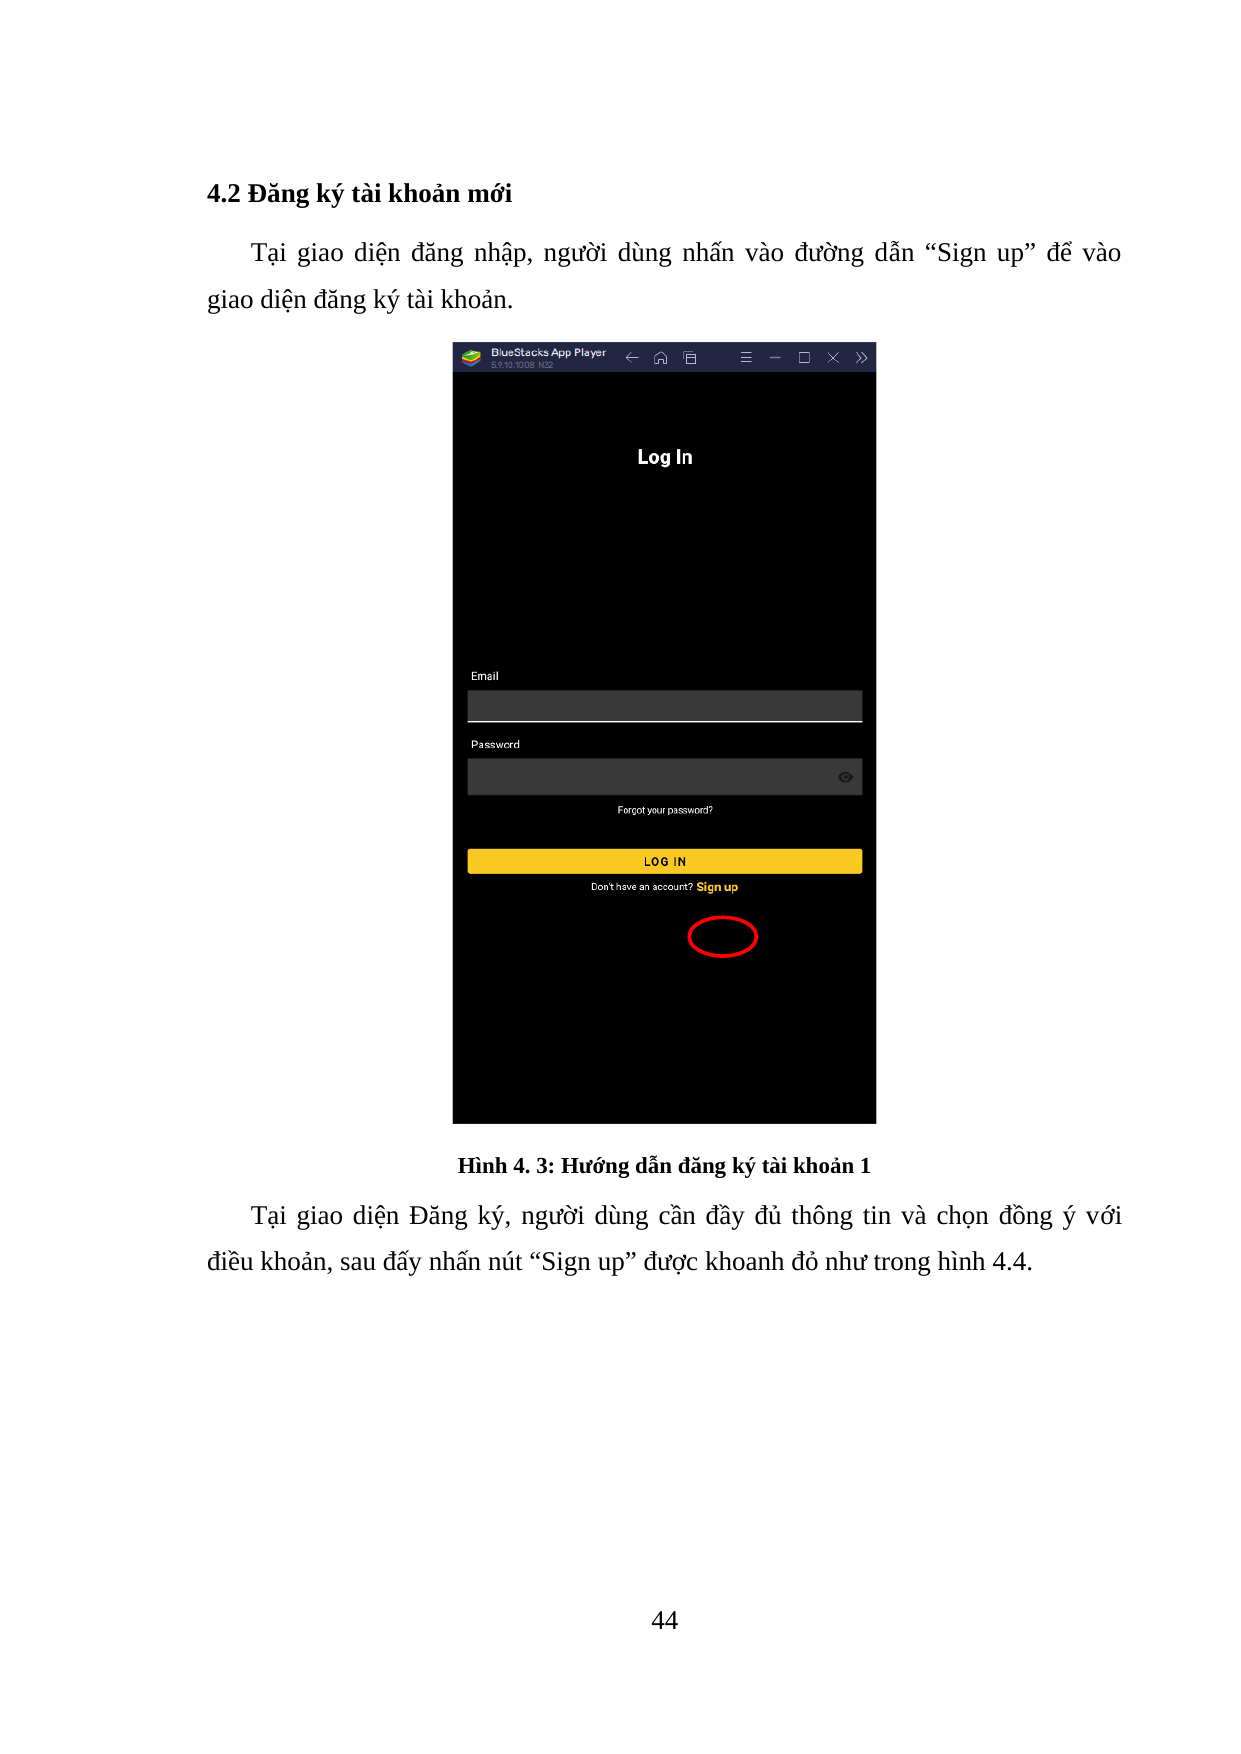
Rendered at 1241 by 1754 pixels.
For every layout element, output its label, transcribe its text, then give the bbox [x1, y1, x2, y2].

text Tại giao diện Đăng ký, người dùng cần đầy đủ thông tin và chọn đồng ý với điều khoản, sau đấy nhấn nút “Sign up” được khoanh đỏ như trong hình 4.4. [207, 1199, 1122, 1277]
picture [452, 342, 877, 1124]
text Tại giao diện đăng nhập, người dùng nhấn vào đường dẫn “Sign up” để vào giao diện đăng ký tài khoản. [207, 236, 1122, 314]
subtitle 4.2 Đăng ký tài khoản mới [207, 177, 1122, 208]
